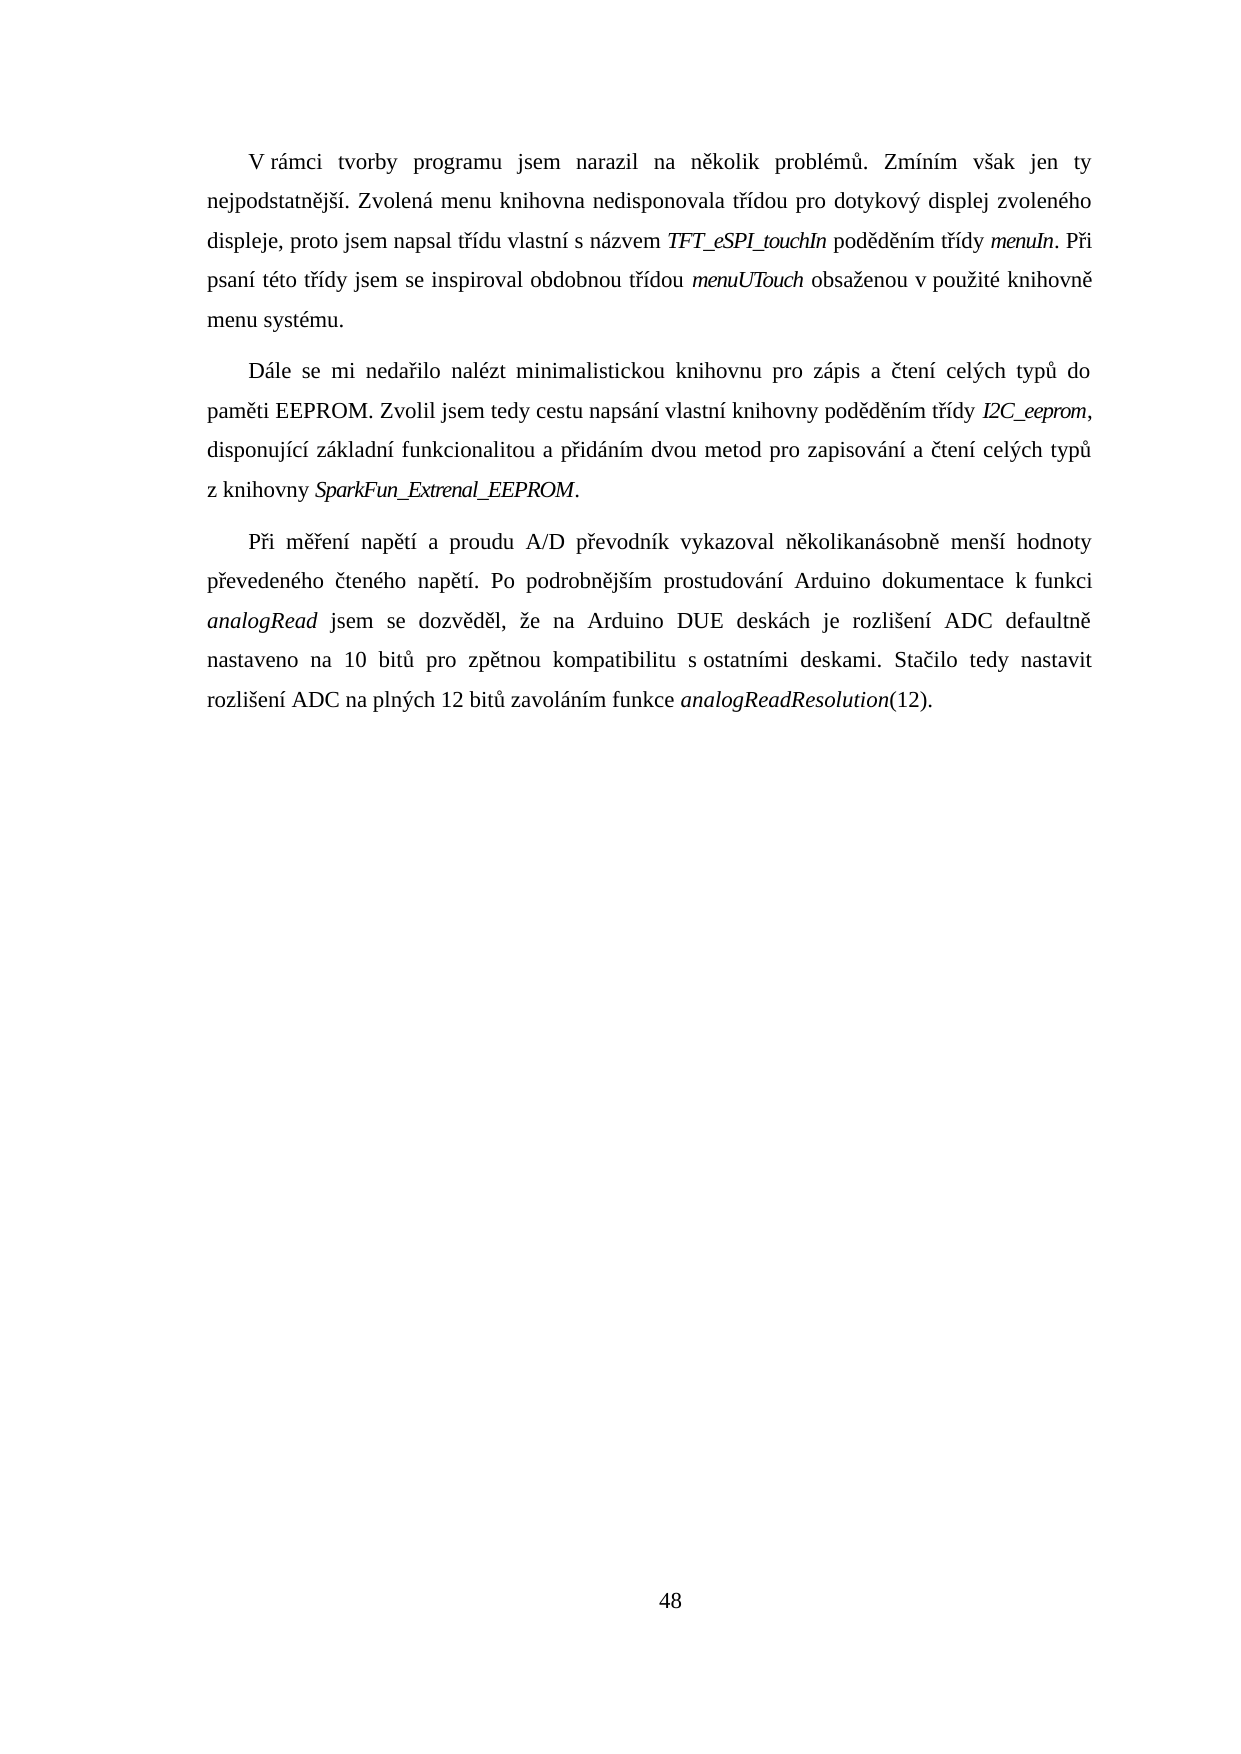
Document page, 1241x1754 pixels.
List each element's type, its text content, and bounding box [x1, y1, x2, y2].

text Při měření napětí a proudu A/D převodník vykazoval několikanásobně menší hodnoty převedeného čteného napětí. Po podrobnějším prostudování Arduino dokumentace k funkci analogRead jsem se dozvěděl, že na Arduino DUE deskách je rozlišení ADC defaultně nastaveno na 10 bitů pro zpětnou kompatibilitu s ostatními deskami. Stačilo tedy nastavit rozlišení ADC na plných 12 bitů zavoláním funkce analogReadResolution(12). [207, 528, 1092, 712]
text Dále se mi nedařilo nalézt minimalistickou knihovnu pro zápis a čtení celých typů do paměti EEPROM. Zvolil jsem tedy cestu napsání vlastní knihovny poděděním třídy I2C_eeprom, disponující základní funkcionalitou a přidáním dvou metod pro zapisování a čtení celých typů z knihovny SparkFun_Extrenal_EEPROM. [207, 358, 1092, 502]
text V rámci tvorby programu jsem narazil na několik problémů. Zmíním však jen ty nejpodstatnější. Zvolená menu knihovna nedisponovala třídou pro dotykový displej zvoleného displeje, proto jsem napsal třídu vlastní s názvem TFT_eSPI_touchIn poděděním třídy menuIn. Při psaní této třídy jsem se inspiroval obdobnou třídou menuUTouch obsaženou v použité knihovně menu systému. [207, 148, 1092, 332]
